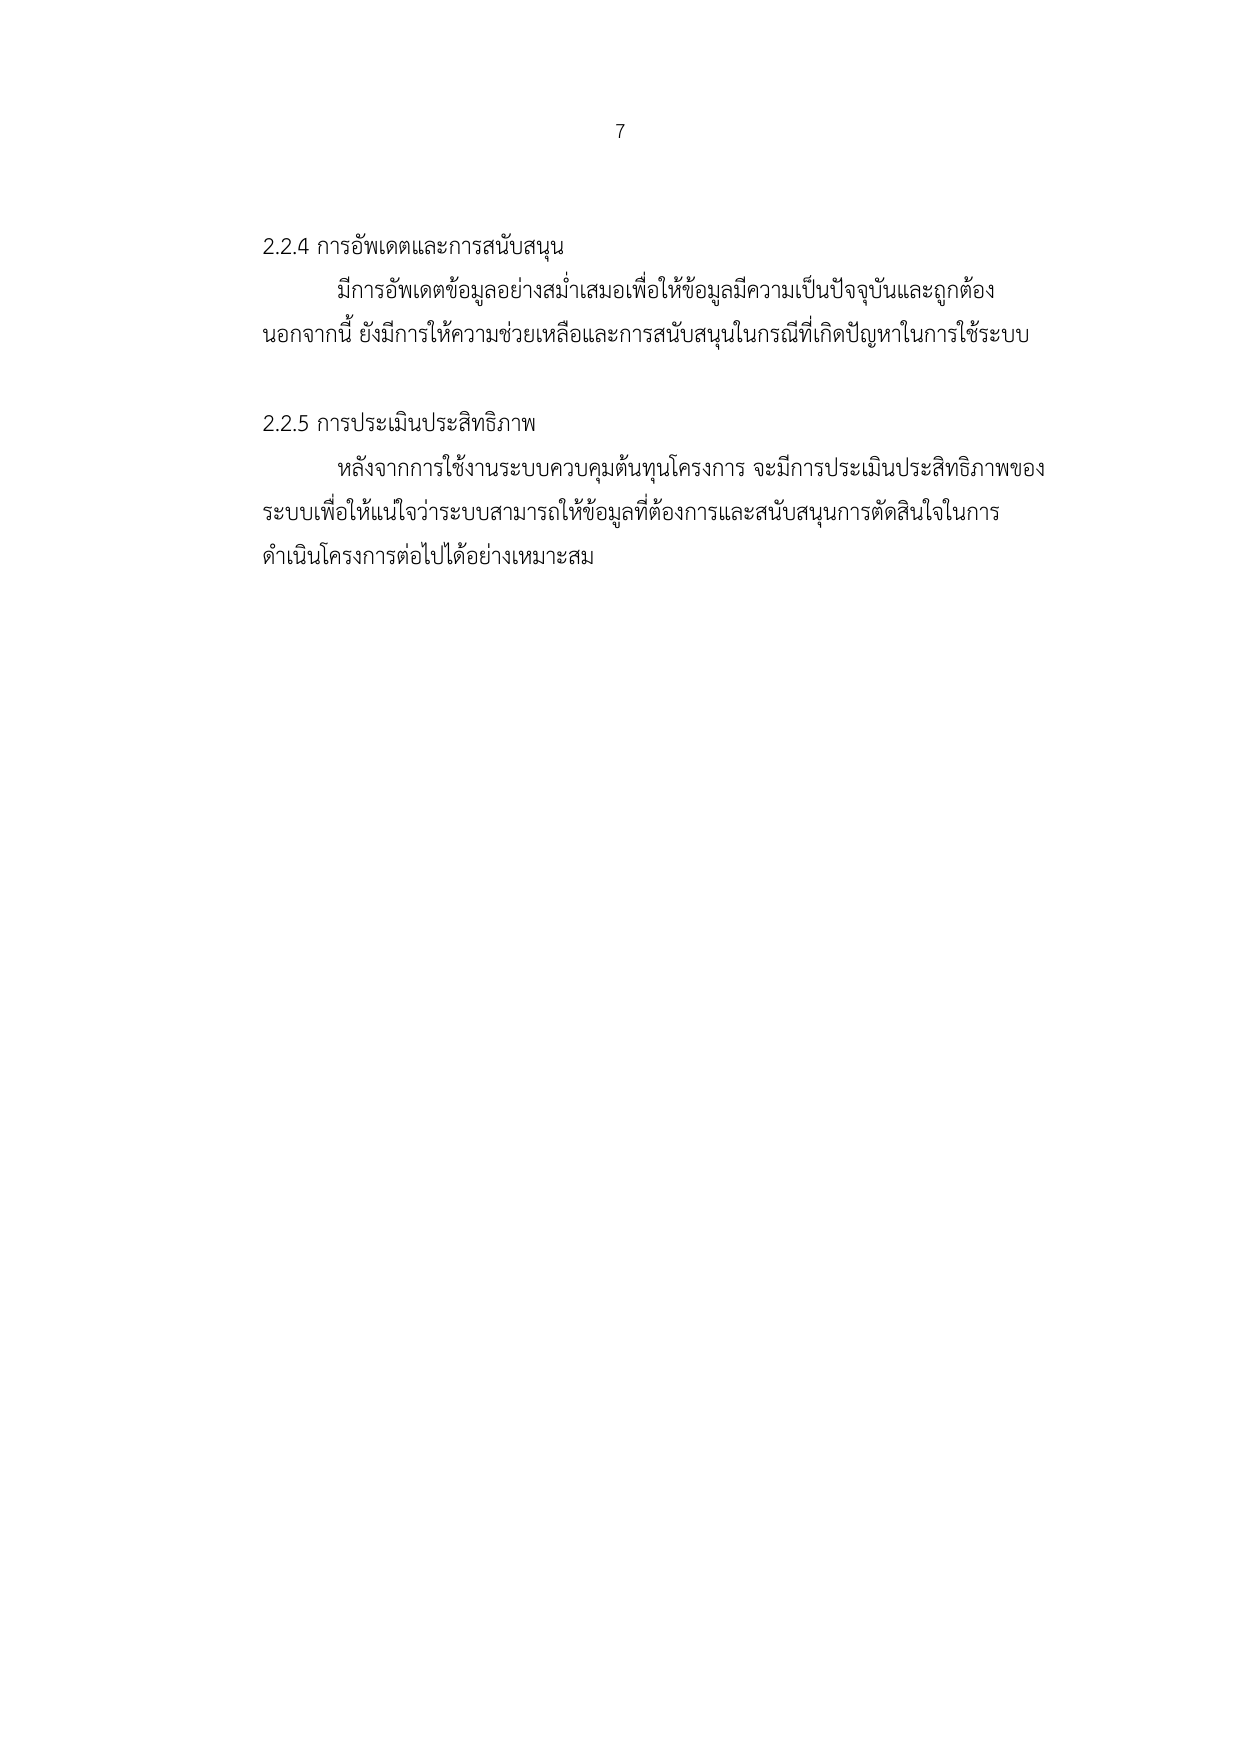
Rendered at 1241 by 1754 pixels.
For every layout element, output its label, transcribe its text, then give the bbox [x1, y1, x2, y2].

text 2.2.4 การอัพเดตและการสนับสนุน [187, 225, 1053, 269]
text หลังจากการใช้งานระบบควบคุมต้นทุนโครงการ จะมีการประเมินประสิทธิภาพของ ระบบเพื่อให้แน่ใจว่าระบบสามารถให้ข้อมูลที่ต้องการและสนับสนุนการตัดสินใจในการ ดำเนินโครงการต่อไปได้อย่างเหมาะสม [187, 447, 1053, 580]
text 2.2.5 การประเมินประสิทธิภาพ [187, 402, 1053, 447]
text มีการอัพเดตข้อมูลอย่างสม่ำเสมอเพื่อให้ข้อมูลมีความเป็นปัจจุบันและถูกต้อง นอกจากนี้ ยังมีการให้ความช่วยเหลือและการสนับสนุนในกรณีที่เกิดปัญหาในการใช้ระบบ [187, 269, 1053, 358]
